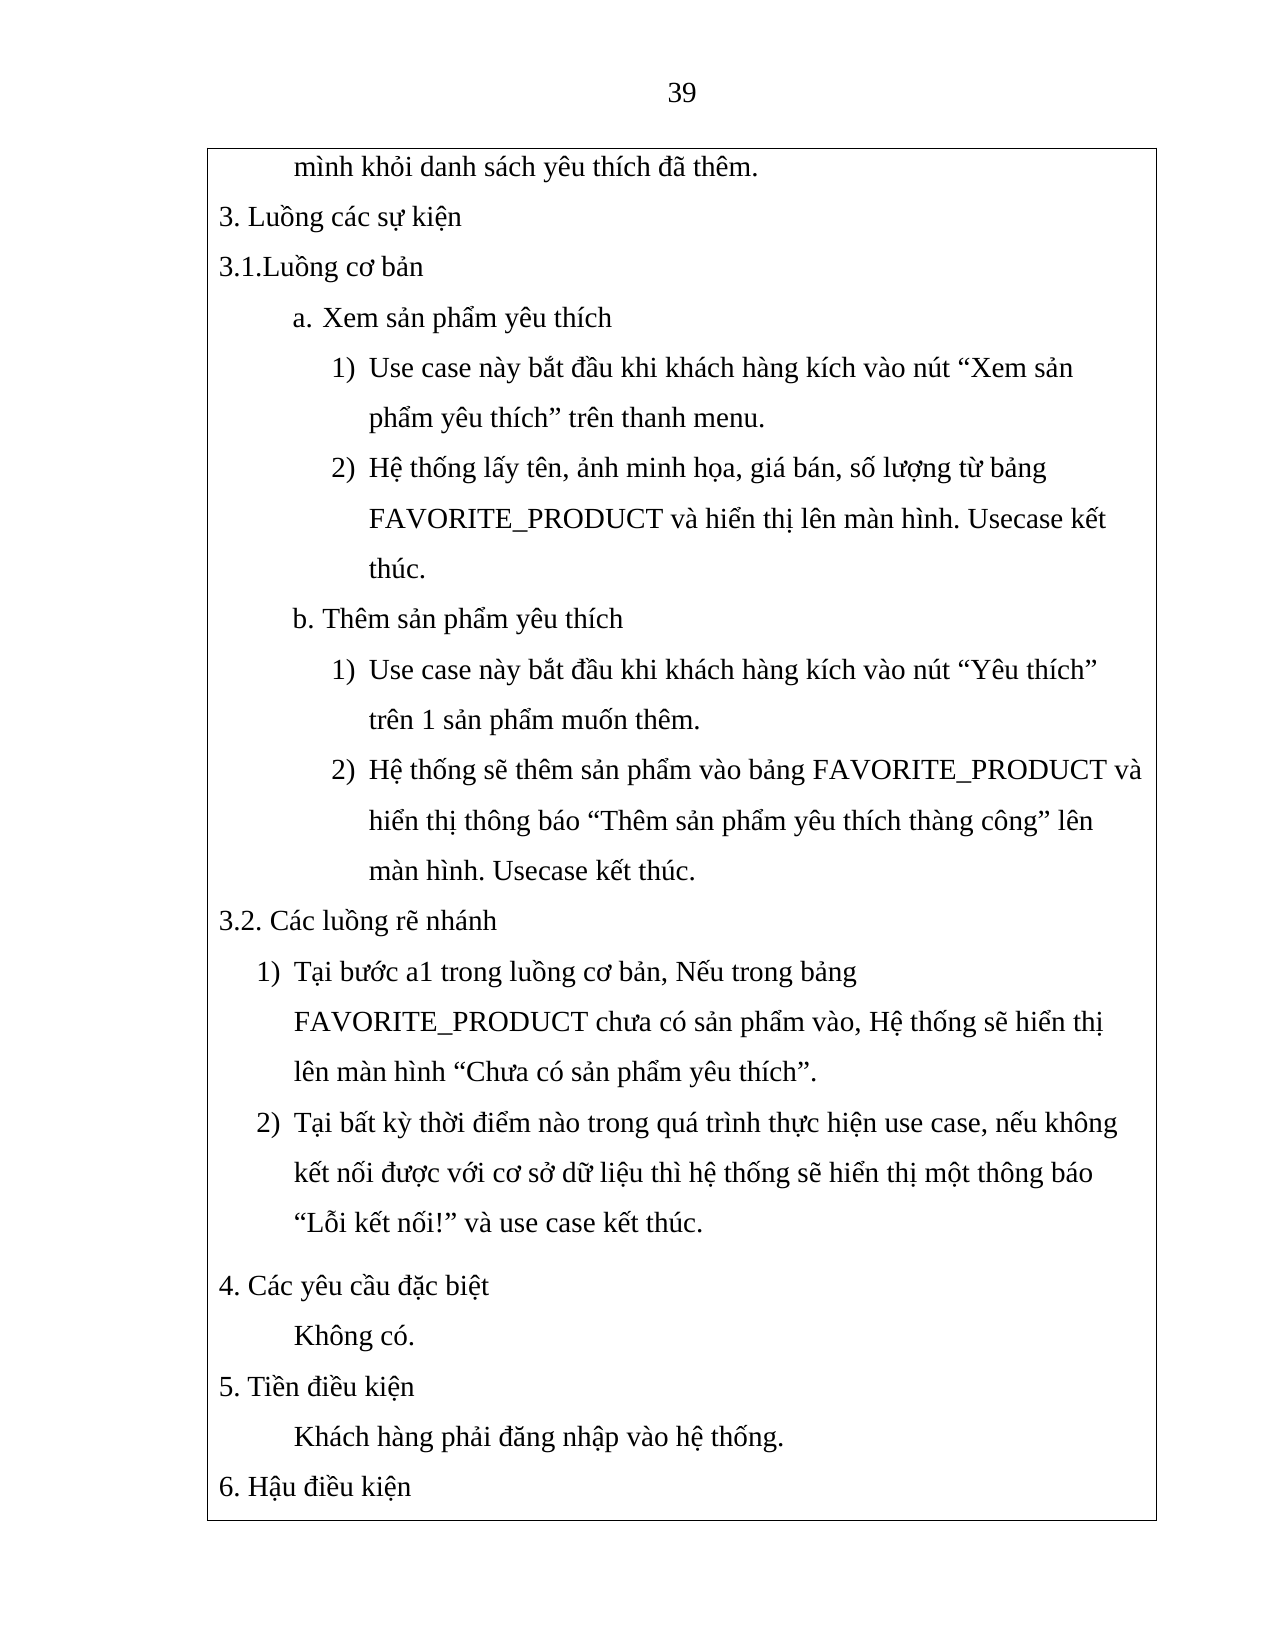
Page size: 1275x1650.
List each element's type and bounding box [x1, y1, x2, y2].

table_header [208, 149, 1156, 1519]
